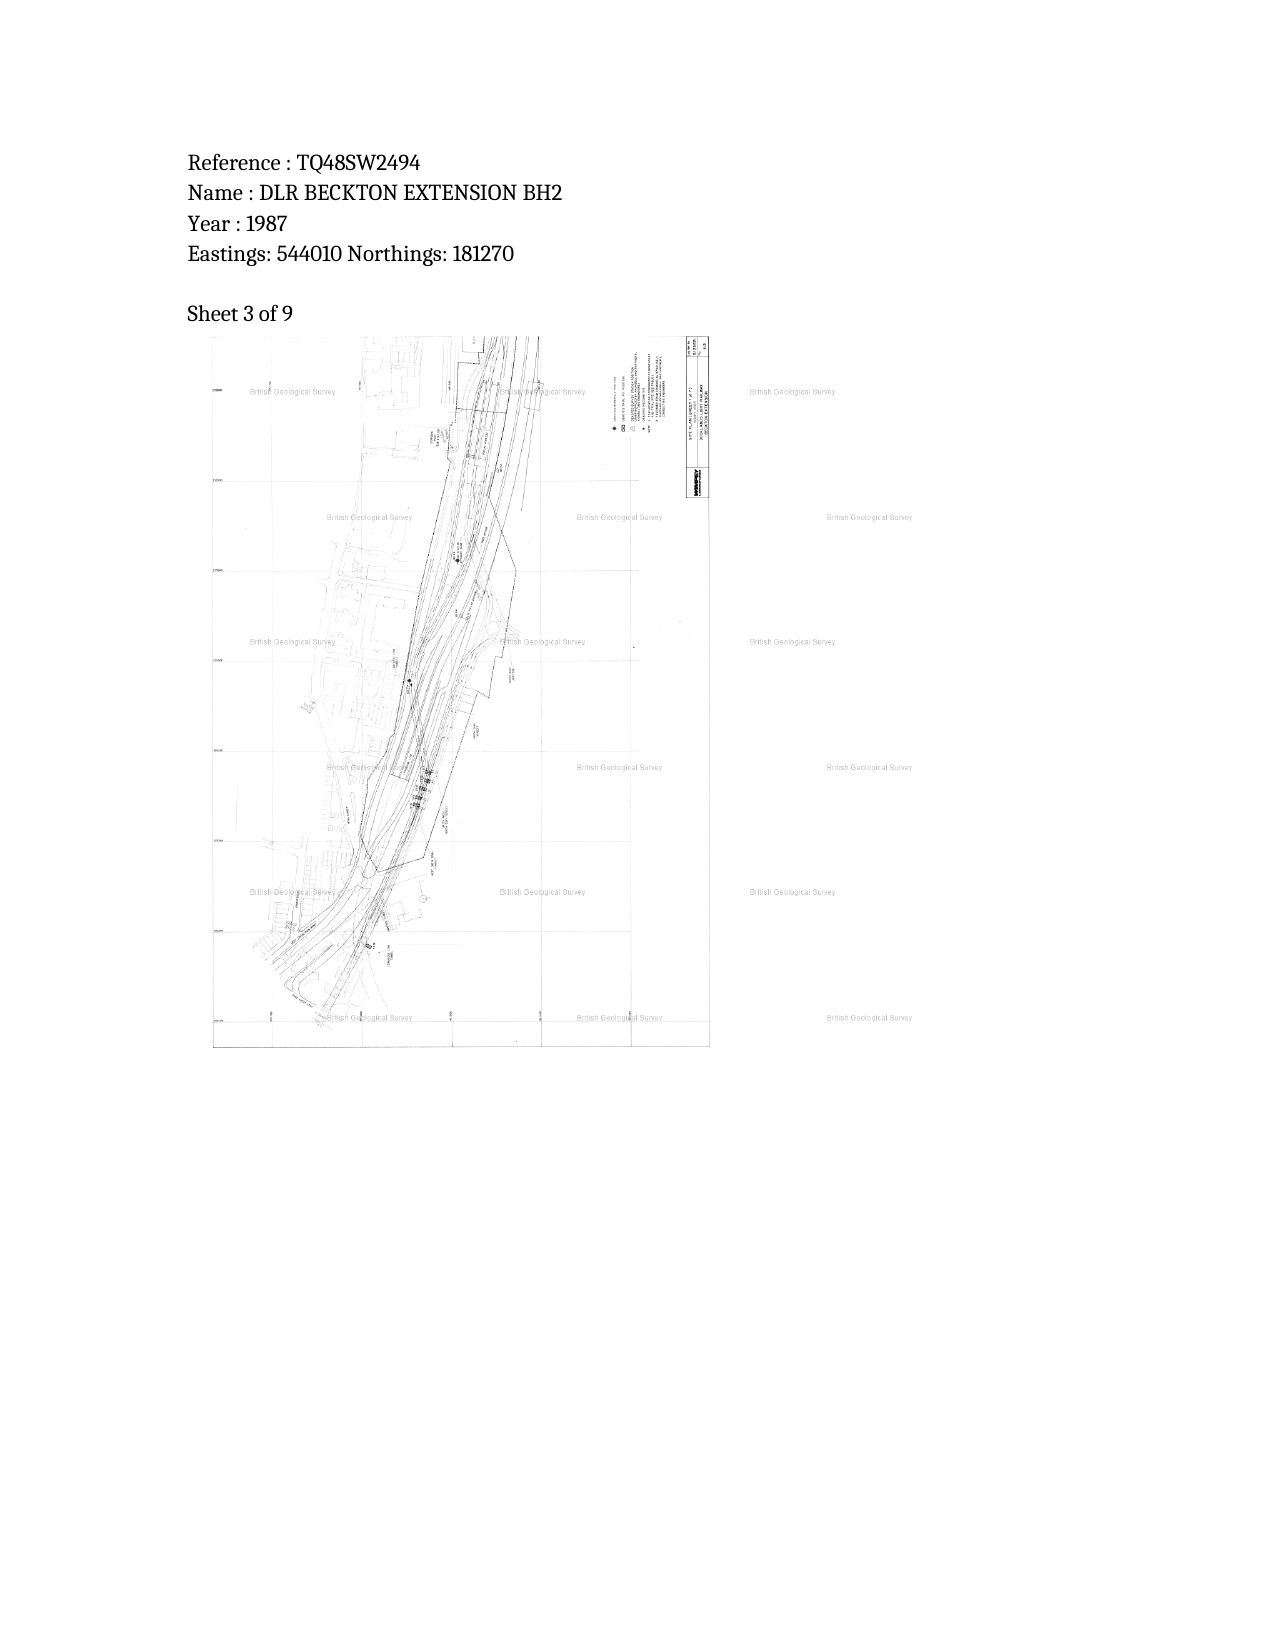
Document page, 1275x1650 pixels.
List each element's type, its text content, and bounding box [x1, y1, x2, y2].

text Year : 1987 [187, 210, 1087, 237]
text Eastings: 544010 Northings: 181270 [187, 241, 1087, 297]
text Name : DLR BECKTON EXTENSION BH2 [187, 180, 1087, 207]
text Reference : TQ48SW2494 [187, 150, 1087, 176]
text Sheet 3 of 9 [187, 301, 1087, 327]
picture [206, 331, 956, 1052]
